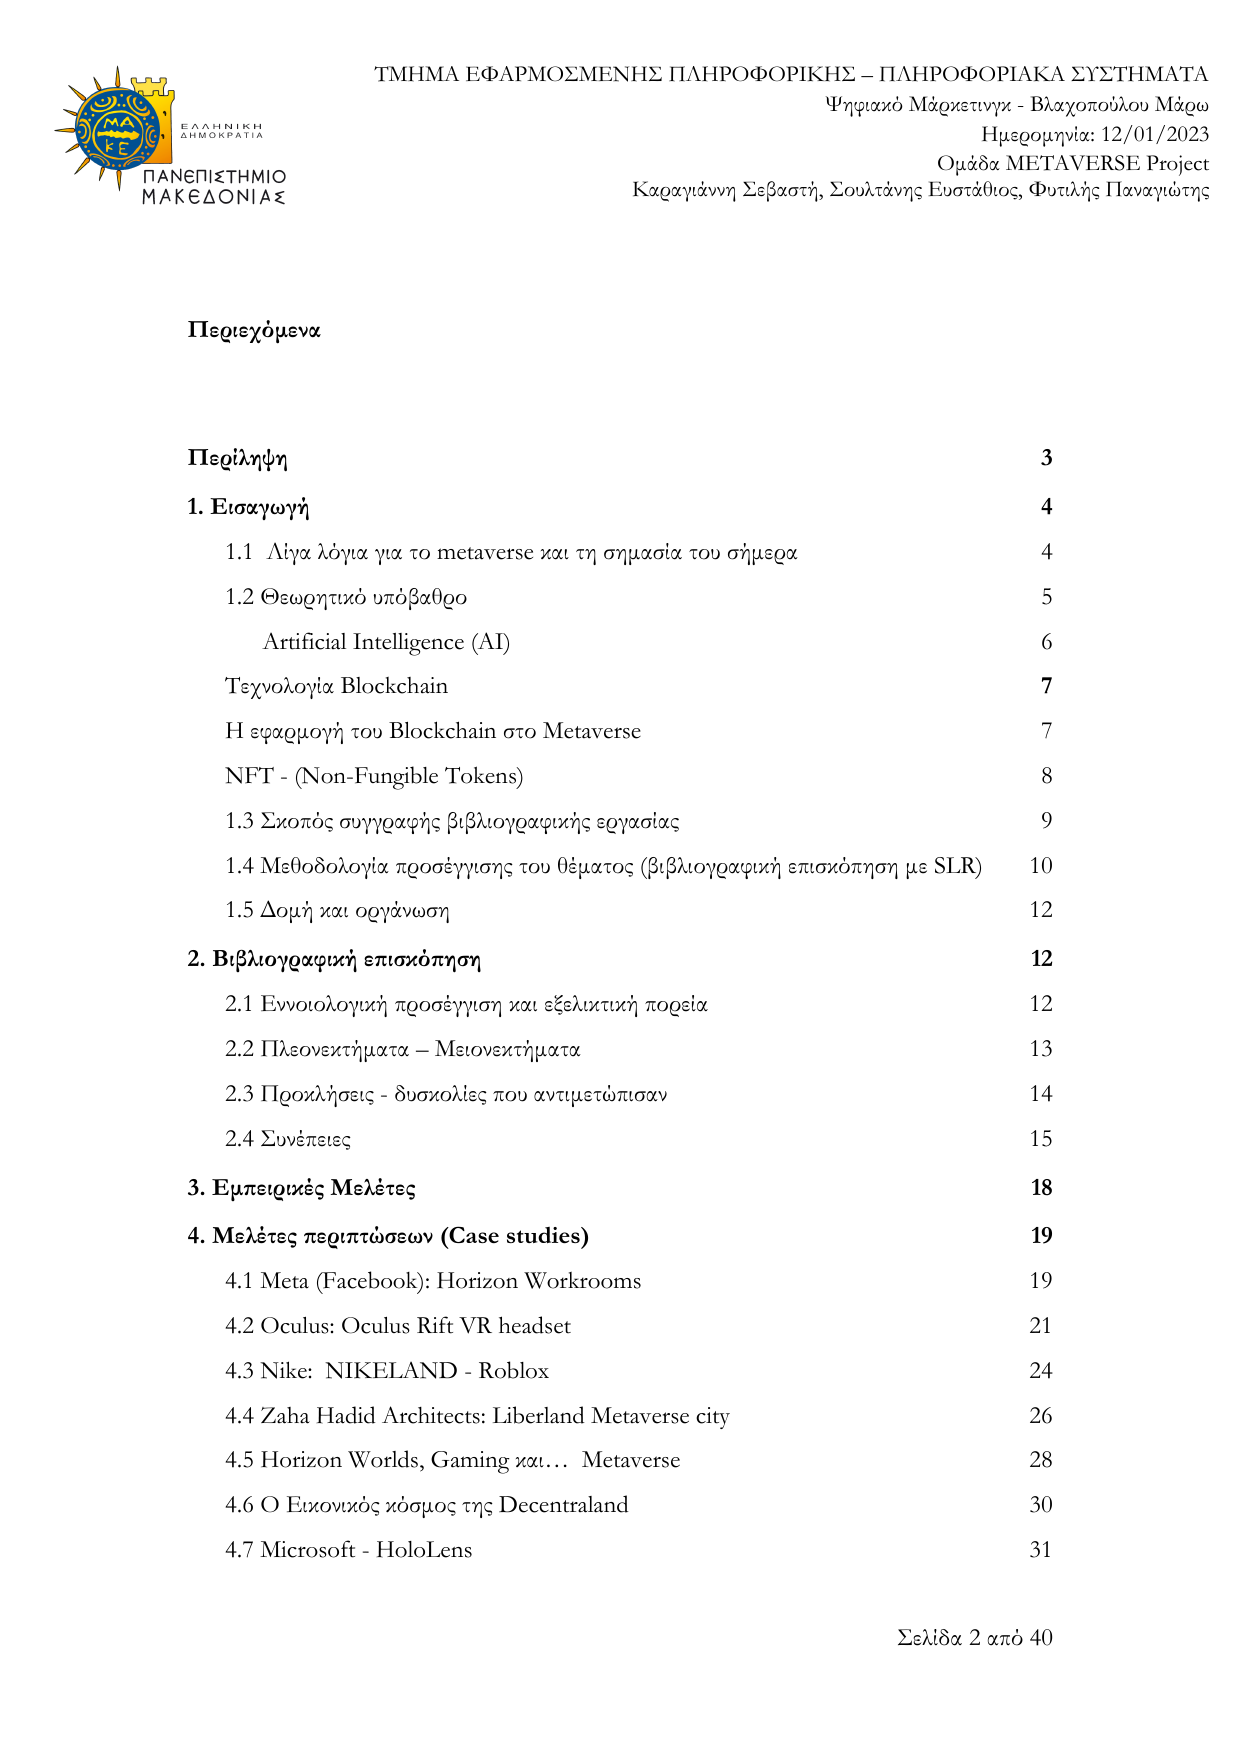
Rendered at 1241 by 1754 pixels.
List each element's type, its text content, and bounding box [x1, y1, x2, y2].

text Περιεχόμενα [187, 316, 1053, 344]
picture [50, 61, 290, 209]
